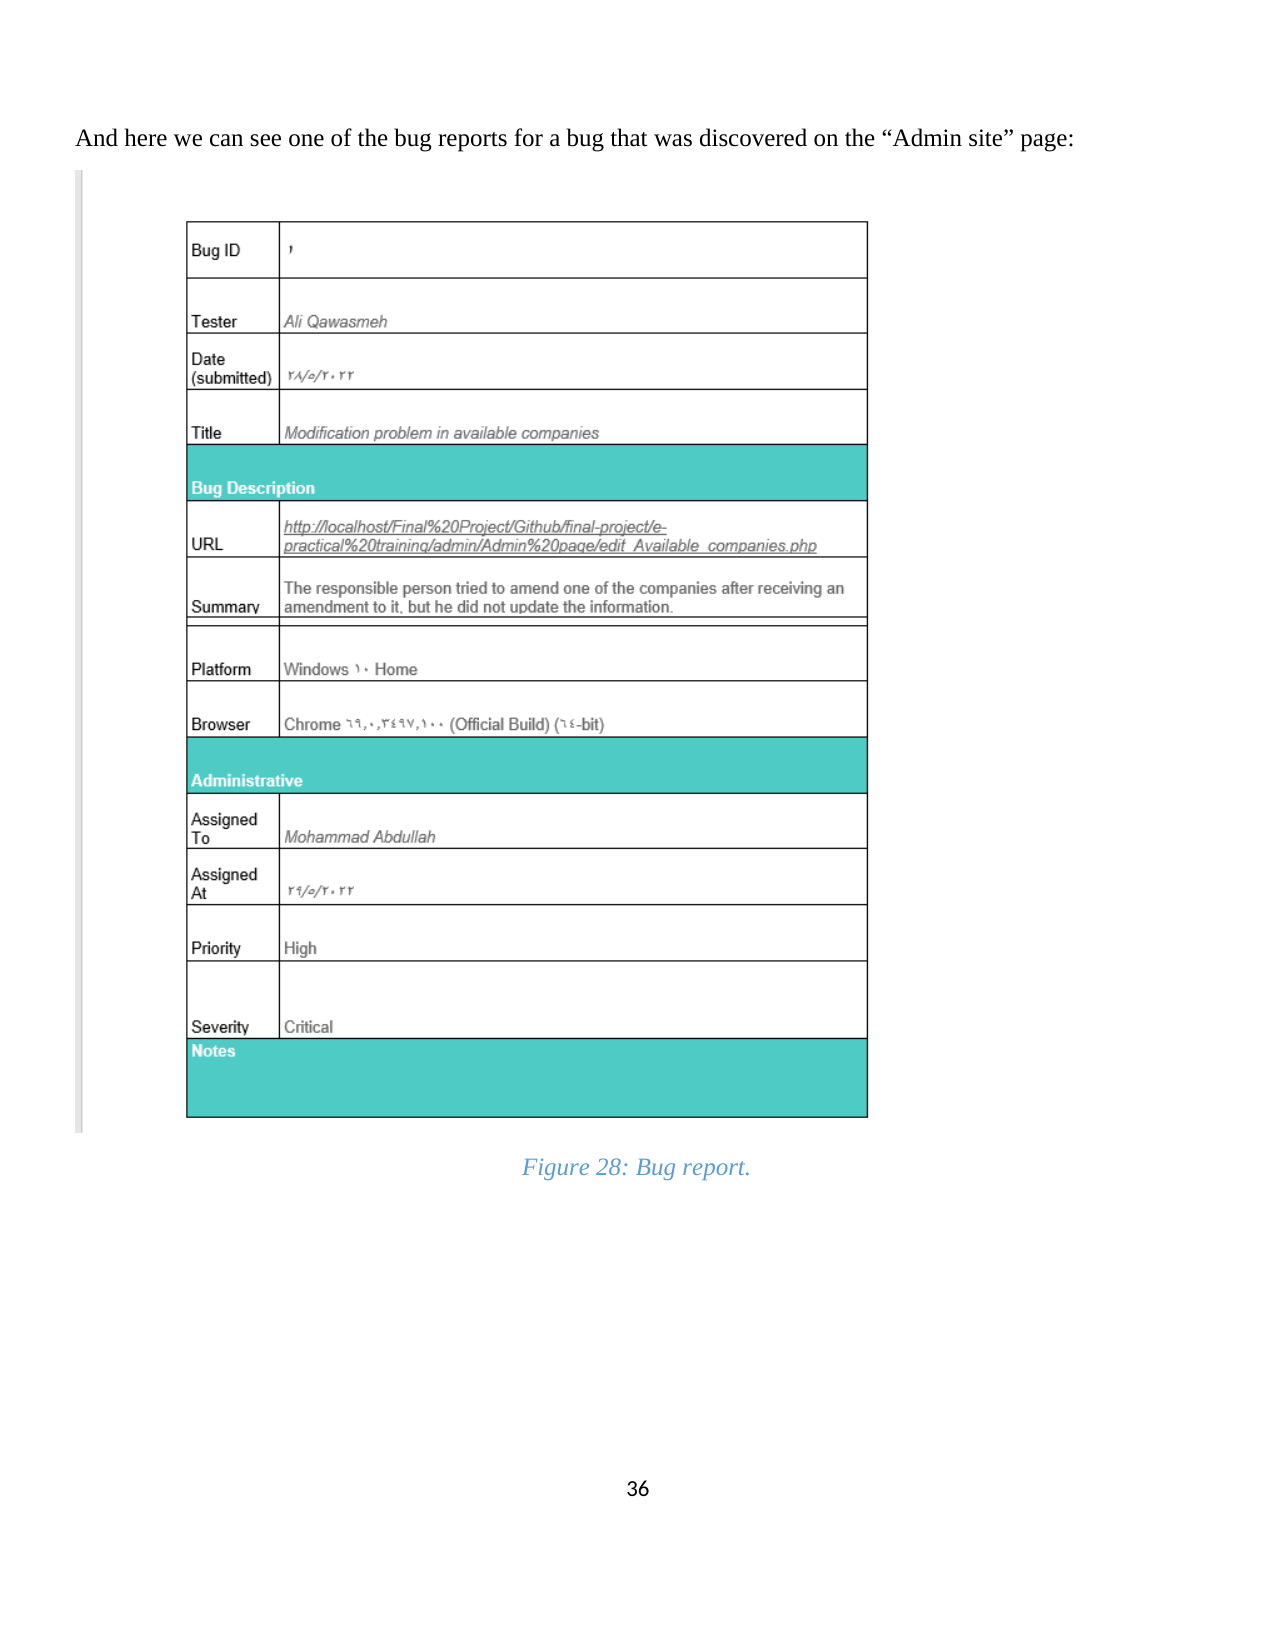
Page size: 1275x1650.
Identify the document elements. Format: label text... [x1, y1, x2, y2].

picture [75, 170, 972, 1133]
text And here we can see one of the bug reports for a bug that was discovered on the “Admin site” page: [75, 123, 1200, 151]
text Figure 28: Bug report. [75, 1152, 1200, 1181]
